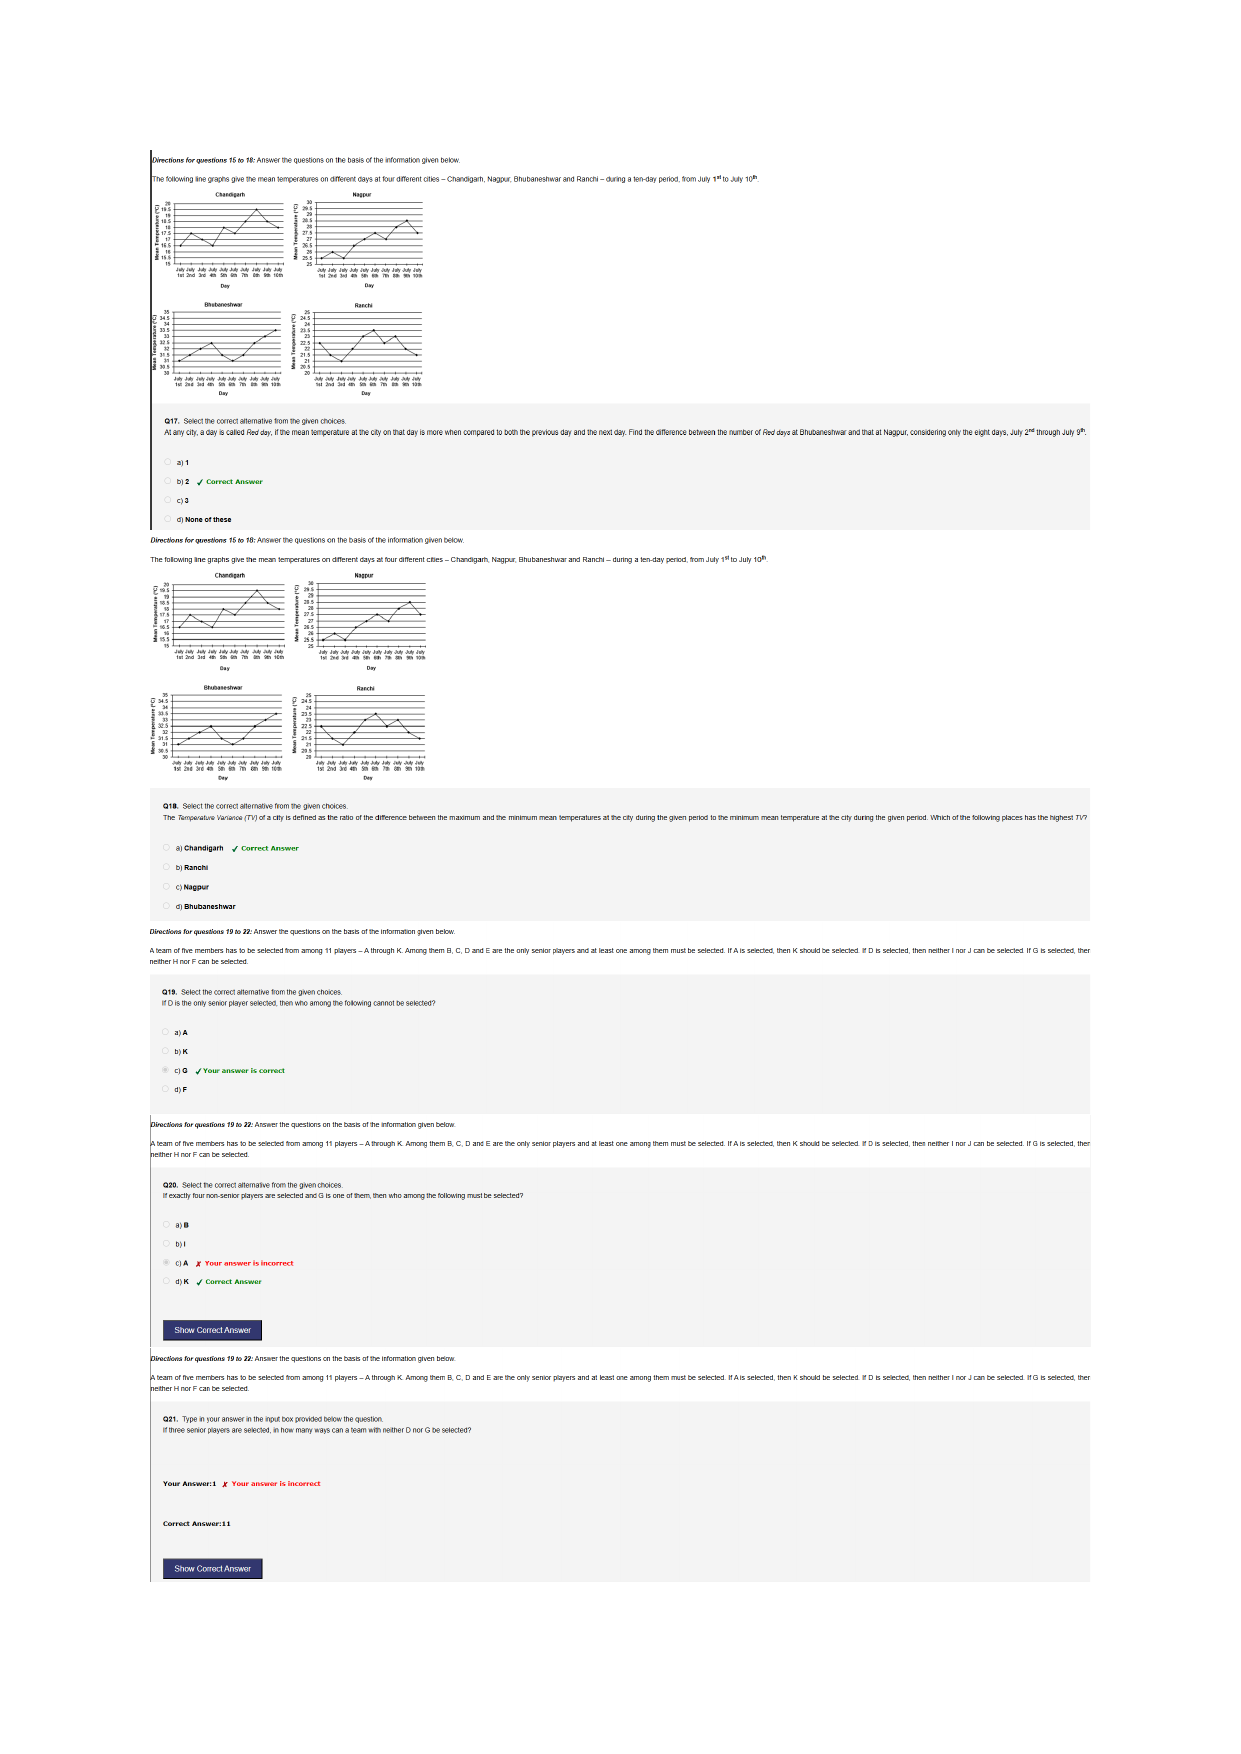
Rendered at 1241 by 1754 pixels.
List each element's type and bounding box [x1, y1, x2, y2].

picture [150, 1348, 1091, 1582]
picture [150, 150, 1091, 530]
picture [150, 922, 1091, 1114]
picture [150, 531, 1091, 921]
picture [150, 1115, 1091, 1347]
